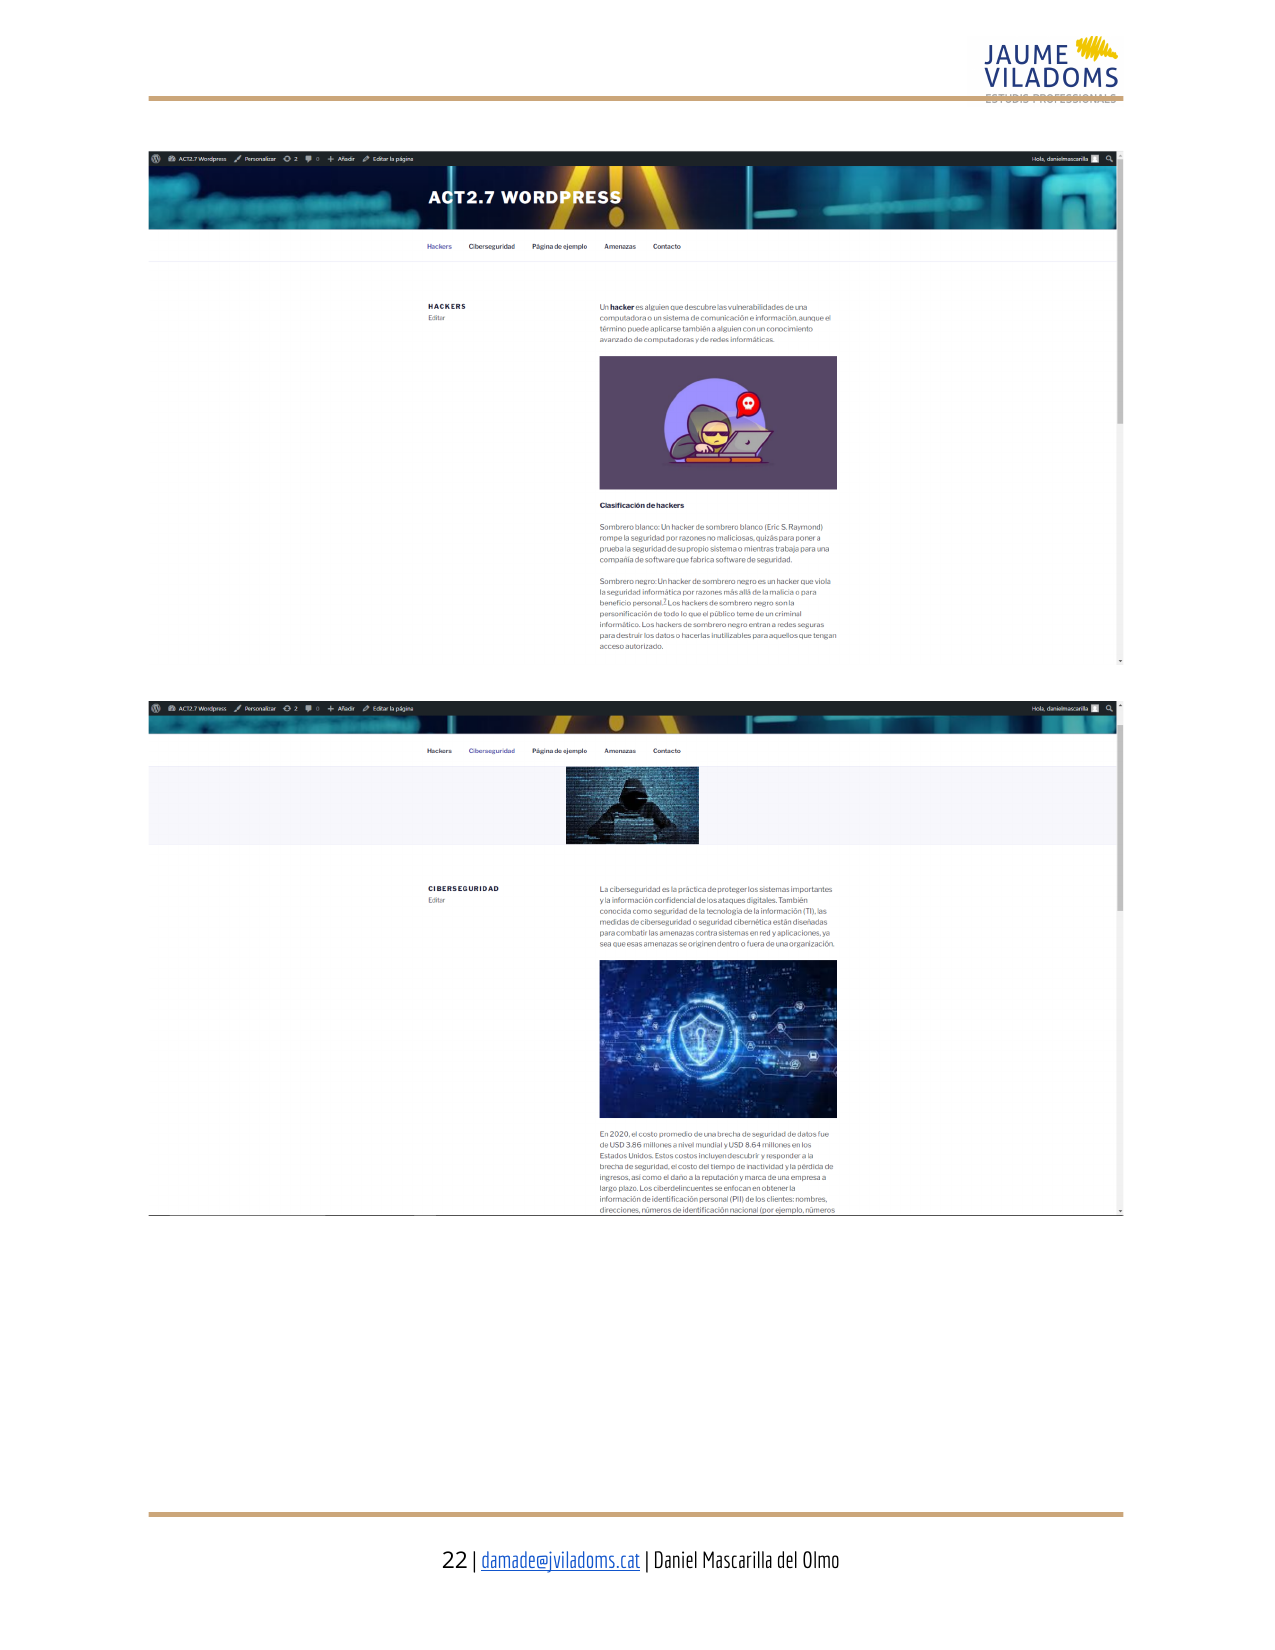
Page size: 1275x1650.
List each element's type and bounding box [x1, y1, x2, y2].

picture [148, 701, 1124, 1216]
picture [148, 1512, 1124, 1517]
picture [148, 36, 1125, 107]
picture [148, 150, 1124, 665]
